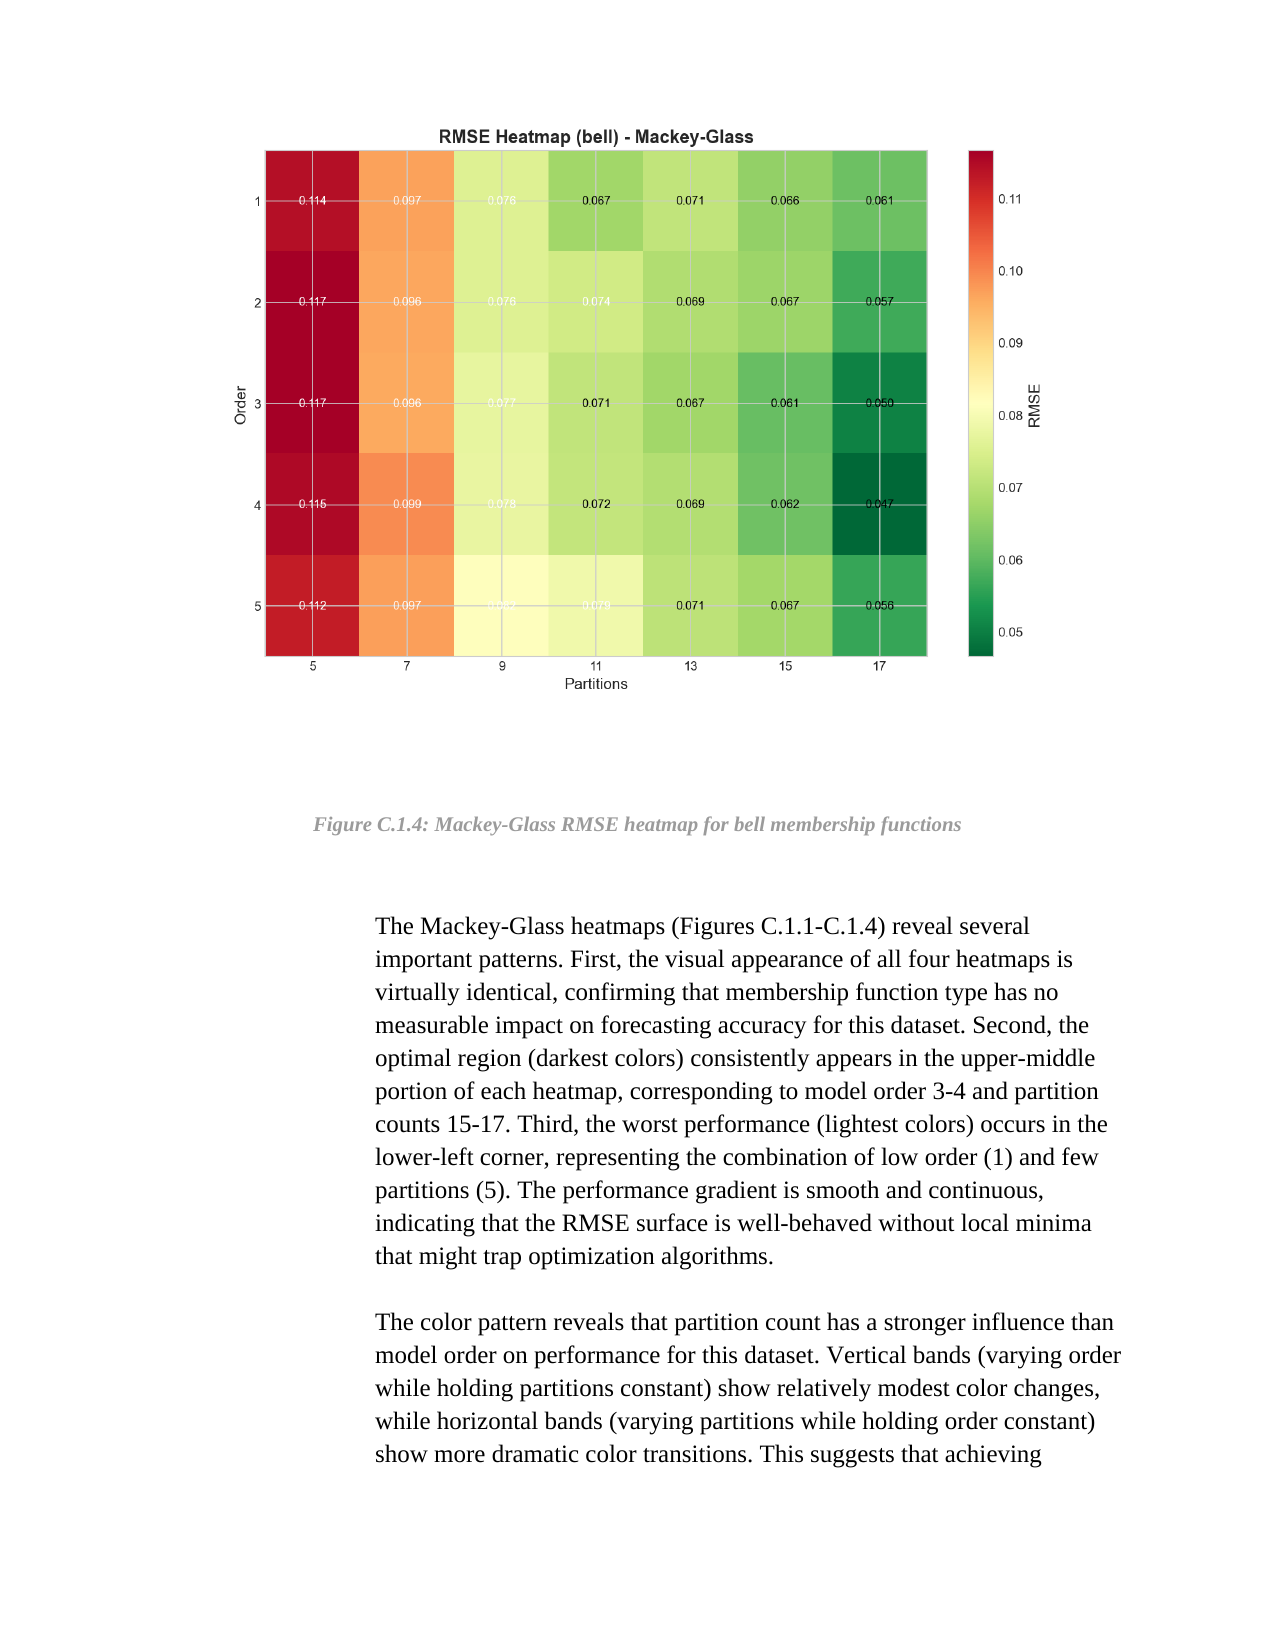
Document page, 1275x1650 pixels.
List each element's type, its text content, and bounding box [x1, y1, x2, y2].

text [375, 911, 1125, 1468]
text Figure C.1.4: Mackey-Glass RMSE heatmap for bell membership functions [150, 812, 1125, 836]
picture [225, 120, 1050, 701]
